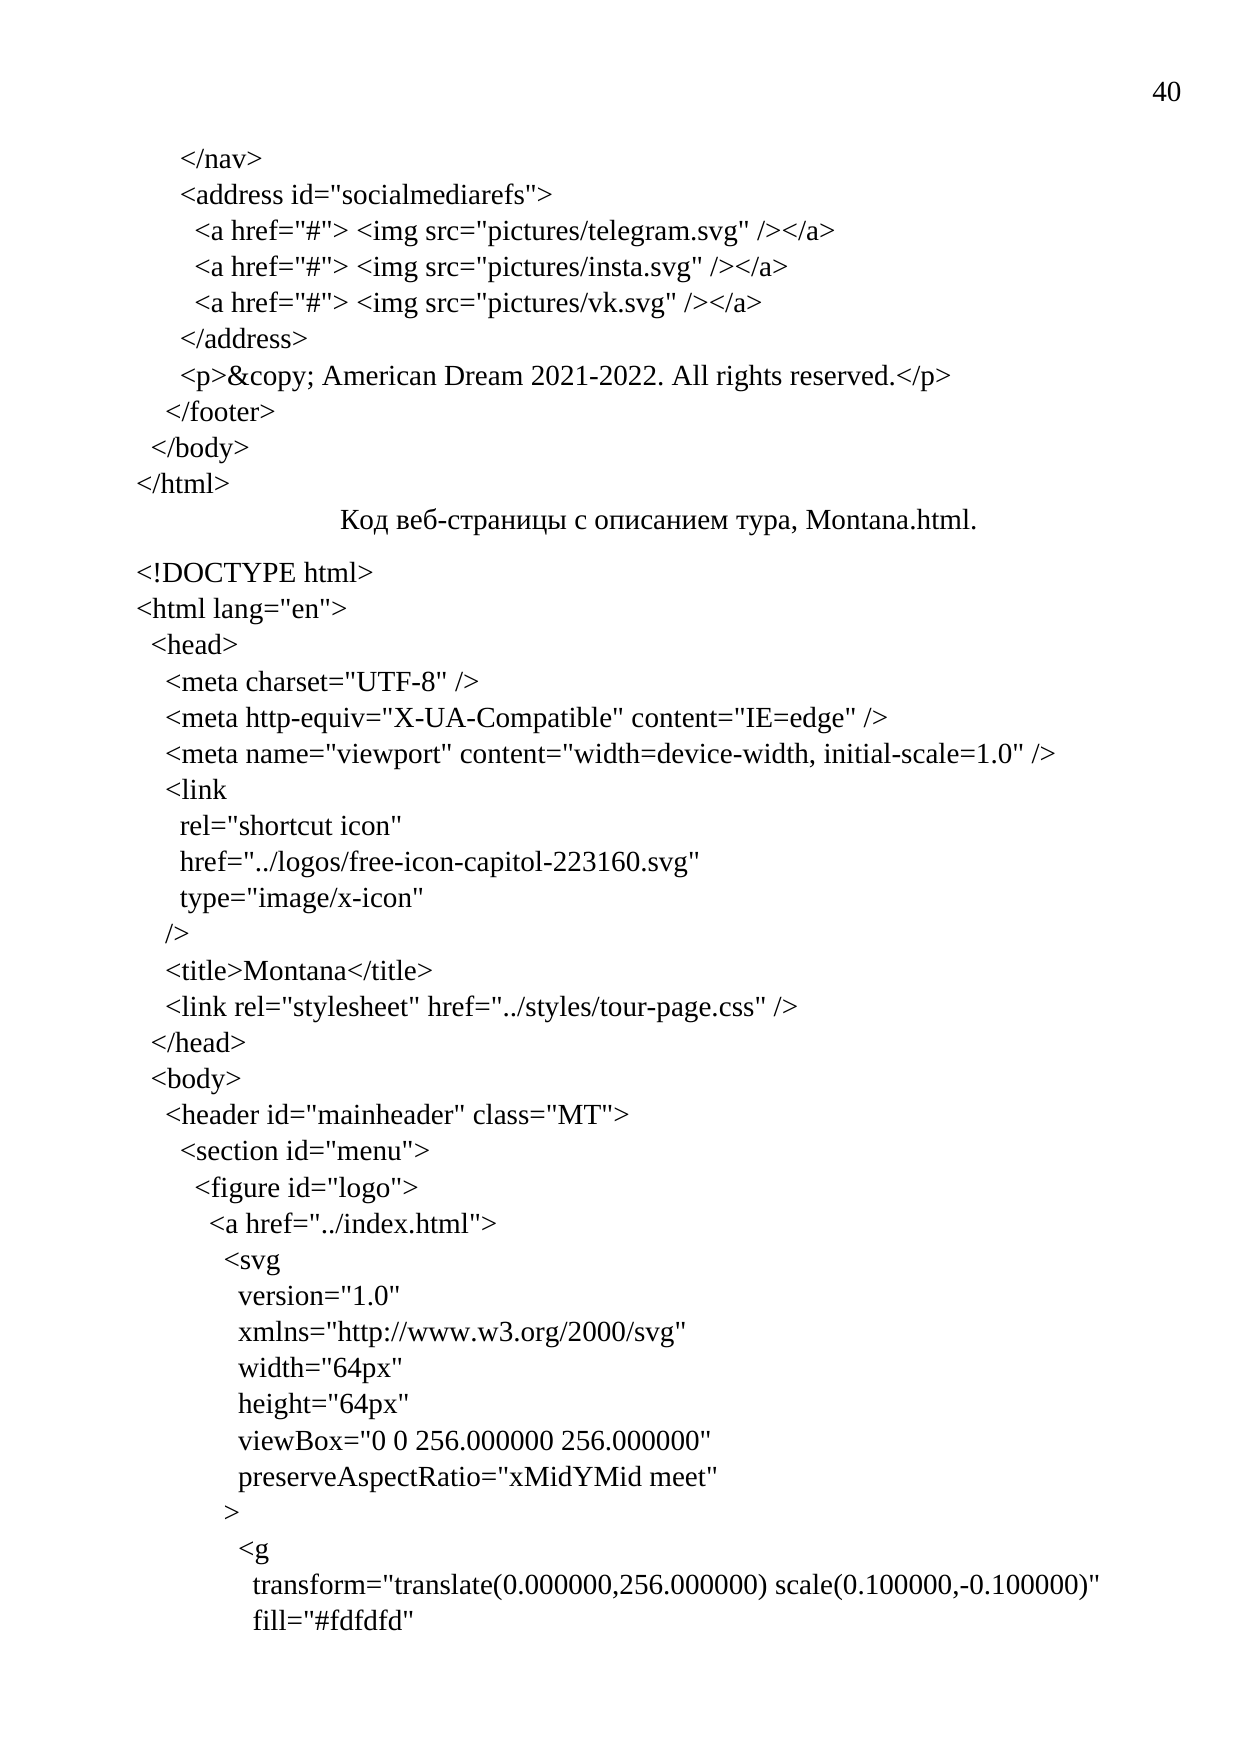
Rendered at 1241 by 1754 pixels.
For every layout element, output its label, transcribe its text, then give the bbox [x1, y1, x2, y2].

text <figure id="logo"> [136, 1170, 1181, 1203]
text type="image/x-icon" [136, 881, 1181, 914]
text <svg [136, 1242, 1181, 1276]
text /> [136, 917, 1181, 950]
text <meta http-equiv="X-UA-Compatible" content="IE=edge" /> [136, 700, 1181, 733]
text <meta name="viewport" content="width=device-width, initial-scale=1.0" /> [136, 736, 1181, 769]
text transform="translate(0.000000,256.000000) scale(0.100000,-0.100000)" [136, 1567, 1181, 1601]
text <link [136, 772, 1181, 806]
text viewBox="0 0 256.000000 256.000000" [136, 1423, 1181, 1456]
text <meta charset="UTF-8" /> [136, 664, 1181, 697]
text <header id="mainheader" class="MT"> [136, 1097, 1181, 1131]
text width="64px" [136, 1350, 1181, 1384]
text version="1.0" [136, 1278, 1181, 1312]
text </nav> [136, 141, 1181, 174]
text <html lang="en"> [136, 591, 1181, 625]
text <body> [136, 1061, 1181, 1095]
text <g [136, 1531, 1181, 1565]
text <a href="../index.html"> [136, 1206, 1181, 1239]
text <a href="#"> <img src="pictures/telegram.svg" /></a> [136, 213, 1181, 247]
text xmlns="http://www.w3.org/2000/svg" [136, 1314, 1181, 1348]
text Код веб-страницы с описанием тура, Montana.html. [136, 502, 1181, 536]
text height="64px" [136, 1387, 1181, 1420]
text <link rel="stylesheet" href="../styles/tour-page.css" /> [136, 989, 1181, 1022]
text rel="shortcut icon" [136, 808, 1181, 842]
text </footer> [136, 394, 1181, 427]
text <a href="#"> <img src="pictures/insta.svg" /></a> [136, 249, 1181, 283]
text > [136, 1495, 1181, 1528]
text <section id="menu"> [136, 1133, 1181, 1167]
text <p>&copy; American Dream 2021-2022. All rights reserved.</p> [136, 358, 1181, 391]
text </html> [136, 466, 1181, 500]
text <!DOCTYPE html> [136, 555, 1181, 589]
text </head> [136, 1025, 1181, 1059]
text <head> [136, 627, 1181, 661]
text preserveAspectRatio="xMidYMid meet" [136, 1459, 1181, 1492]
text fill="#fdfdfd" [136, 1603, 1181, 1637]
text href="../logos/free-icon-capitol-223160.svg" [136, 844, 1181, 878]
text </address> [136, 322, 1181, 355]
text <title>Montana</title> [136, 953, 1181, 986]
text <address id="socialmediarefs"> [136, 177, 1181, 211]
text </body> [136, 430, 1181, 464]
text <a href="#"> <img src="pictures/vk.svg" /></a> [136, 286, 1181, 319]
